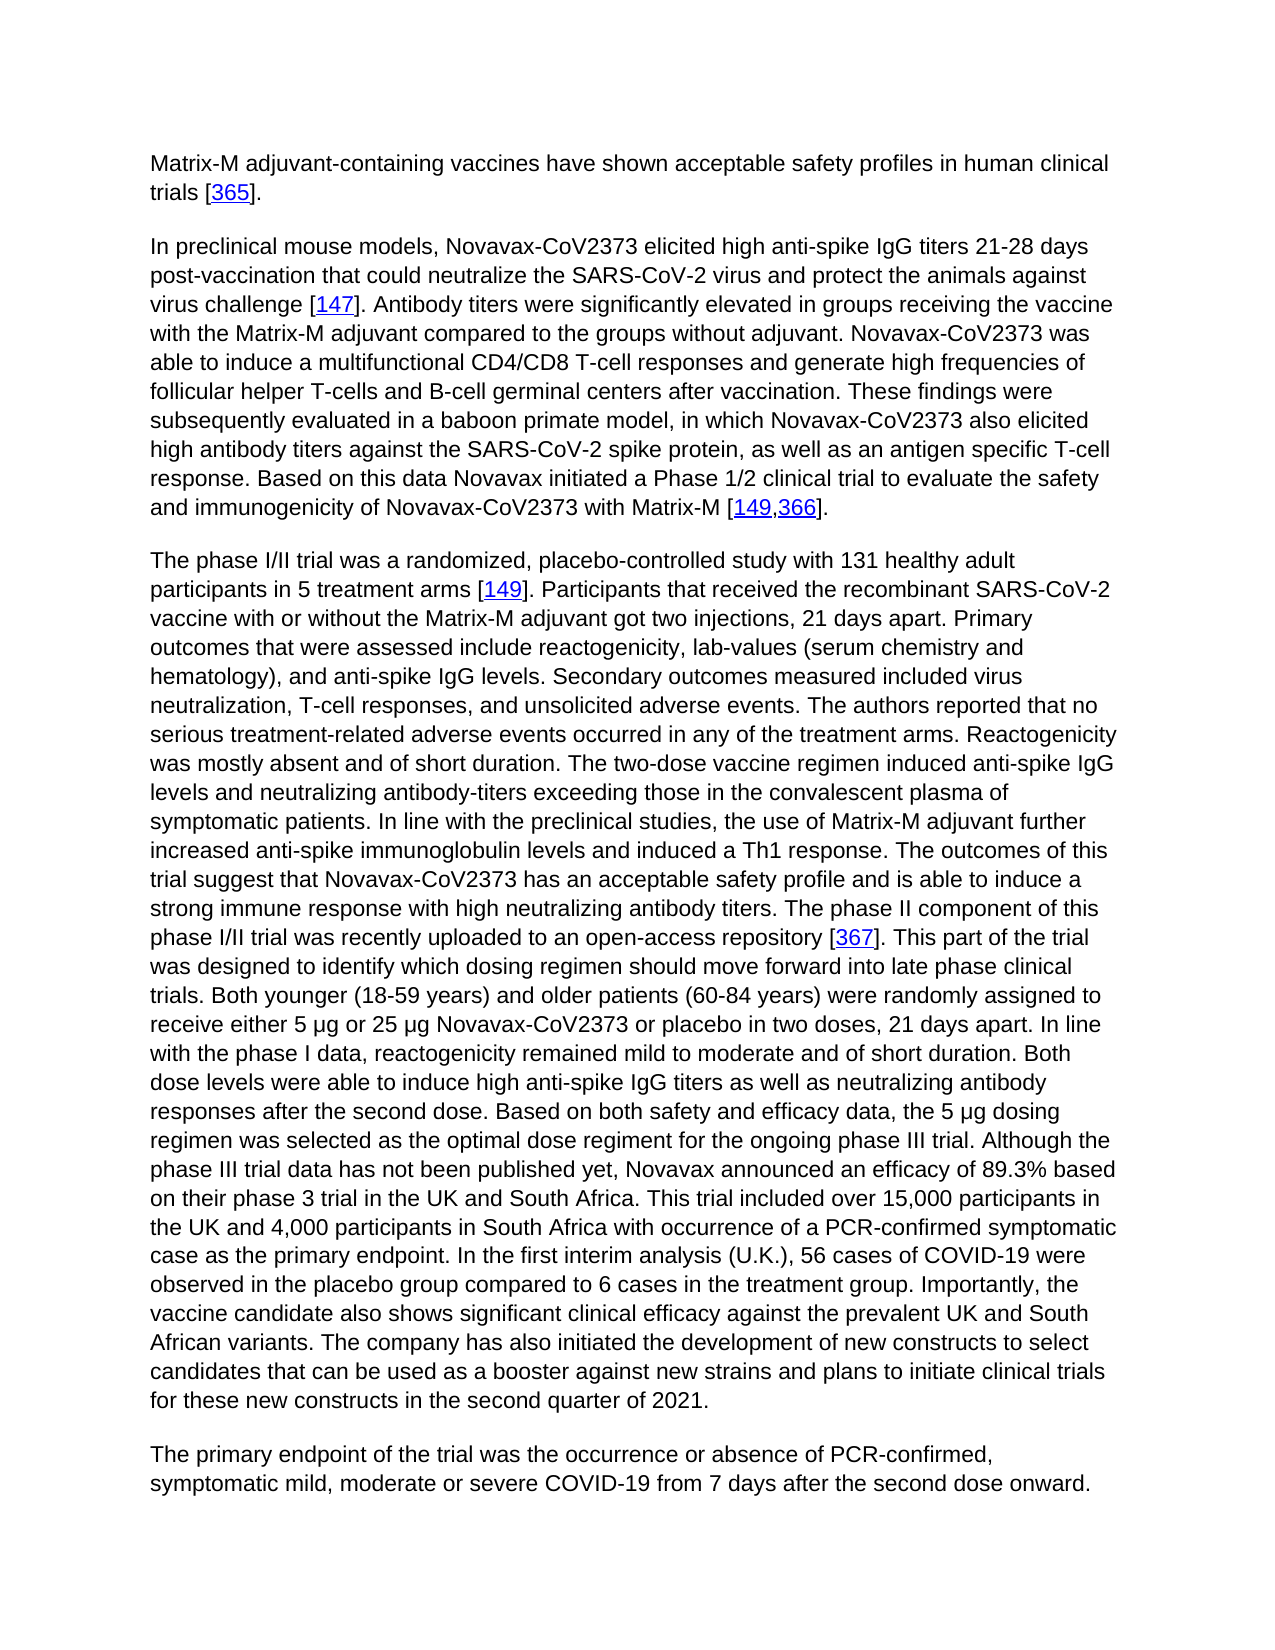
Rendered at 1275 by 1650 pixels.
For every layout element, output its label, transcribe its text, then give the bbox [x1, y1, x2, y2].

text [150, 150, 1125, 205]
text The phase I/II trial was a randomized, placebo-controlled study with 131 healthy adult participants in 5 treatment arms [149]. Participants that received the recombinant SARS-CoV-2 vaccine with or without the Matrix-M adjuvant got two injections, 21 days apart. Primary outcomes that were assessed include reactogenicity, lab-values (serum chemistry and hematology), and anti-spike IgG levels. Secondary outcomes measured included virus neutralization, T-cell responses, and unsolicited adverse events. The authors reported that no serious treatment-related adverse events occurred in any of the treatment arms. Reactogenicity was mostly absent and of short duration. The two-dose vaccine regimen induced anti-spike IgG levels and neutralizing antibody-titers exceeding those in the convalescent plasma of symptomatic patients. In line with the preclinical studies, the use of Matrix-M adjuvant further increased anti-spike immunoglobulin levels and induced a Th1 response. The outcomes of this trial suggest that Novavax-CoV2373 has an acceptable safety profile and is able to induce a strong immune response with high neutralizing antibody titers. The phase II component of this phase I/II trial was recently uploaded to an open-access repository [367]. This part of the trial was designed to identify which dosing regimen should move forward into late phase clinical trials. Both younger (18-59 years) and older patients (60-84 years) were randomly assigned to receive either 5 μg or 25 μg Novavax-CoV2373 or placebo in two doses, 21 days apart. In line with the phase I data, reactogenicity remained mild to moderate and of short duration. Both dose levels were able to induce high anti-spike IgG titers as well as neutralizing antibody responses after the second dose. Based on both safety and efficacy data, the 5 μg dosing regimen was selected as the optimal dose regiment for the ongoing phase III trial. Although the phase III trial data has not been published yet, Novavax announced an efficacy of 89.3% based on their phase 3 trial in the UK and South Africa. This trial included over 15,000 participants in the UK and 4,000 participants in South Africa with occurrence of a PCR-confirmed symptomatic case as the primary endpoint. In the first interim analysis (U.K.), 56 cases of COVID-19 were observed in the placebo group compared to 6 cases in the treatment group. Importantly, the vaccine candidate also shows significant clinical efficacy against the prevalent UK and South African variants. The company has also initiated the development of new constructs to select candidates that can be used as a booster against new strains and plans to initiate clinical trials for these new constructs in the second quarter of 2021. [150, 547, 1125, 1414]
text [150, 1441, 1125, 1497]
text In preclinical mouse models, Novavax-CoV2373 elicited high anti-spike IgG titers 21-28 days post-vaccination that could neutralize the SARS-CoV-2 virus and protect the animals against virus challenge [147]. Antibody titers were significantly elevated in groups receiving the vaccine with the Matrix-M adjuvant compared to the groups without adjuvant. Novavax-CoV2373 was able to induce a multifunctional CD4/CD8 T-cell responses and generate high frequencies of follicular helper T-cells and B-cell germinal centers after vaccination. These findings were subsequently evaluated in a baboon primate model, in which Novavax-CoV2373 also elicited high antibody titers against the SARS-CoV-2 spike protein, as well as an antigen specific T-cell response. Based on this data Novavax initiated a Phase 1/2 clinical trial to evaluate the safety and immunogenicity of Novavax-CoV2373 with Matrix-M [149,366]. [150, 233, 1125, 520]
